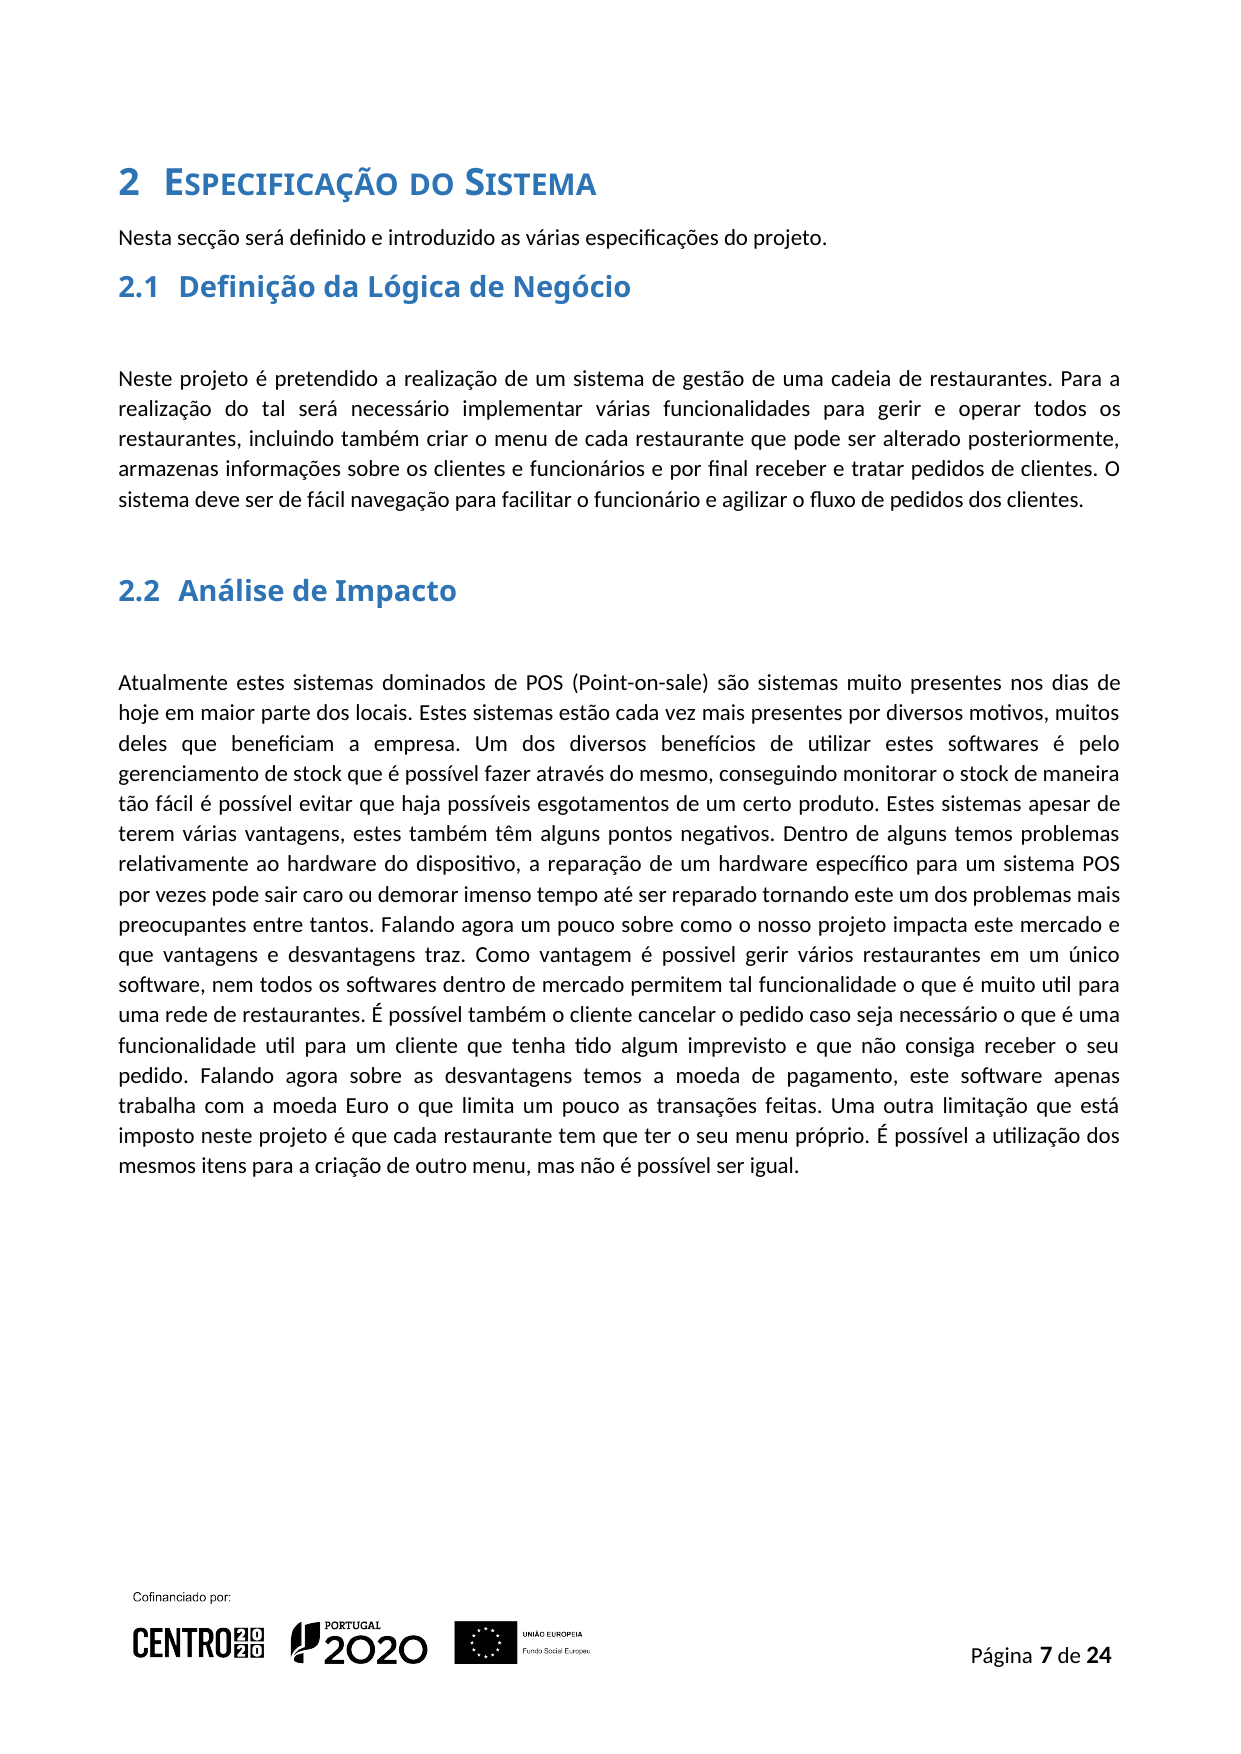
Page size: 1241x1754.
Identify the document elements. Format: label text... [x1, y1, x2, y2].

subtitle Definição da Lógica de Negócio [118, 266, 1122, 306]
text Nesta secção será definido e introduzido as várias especificações do projeto. [118, 223, 1122, 251]
picture [133, 1592, 590, 1664]
text Atualmente estes sistemas dominados de POS (Point-on-sale) são sistemas muito presentes nos dias de hoje em maior parte dos locais. Estes sistemas estão cada vez mais presentes por diversos motivos, muitos deles que beneficiam a empresa. Um dos diversos benefícios de utilizar estes softwares é pelo gerenciamento de stock que é possível fazer através do mesmo, conseguindo monitorar o stock de maneira tão fácil é possível evitar que haja possíveis esgotamentos de um certo produto. Estes sistemas apesar de terem várias vantagens, estes também têm alguns pontos negativos. Dentro de alguns temos problemas relativamente ao hardware do dispositivo, a reparação de um hardware específico para um sistema POS por vezes pode sair caro ou demorar imenso tempo até ser reparado tornando este um dos problemas mais preocupantes entre tantos. Falando agora um pouco sobre como o nosso projeto impacta este mercado e que vantagens e desvantagens traz. Como vantagem é possivel gerir vários restaurantes em um único software, nem todos os softwares dentro de mercado permitem tal funcionalidade o que é muito util para uma rede de restaurantes. É possível também o cliente cancelar o pedido caso seja necessário o que é uma funcionalidade util para um cliente que tenha tido algum imprevisto e que não consiga receber o seu pedido. Falando agora sobre as desvantagens temos a moeda de pagamento, este software apenas trabalha com a moeda Euro o que limita um pouco as transações feitas. Uma outra limitação que está imposto neste projeto é que cada restaurante tem que ter o seu menu próprio. É possível a utilização dos mesmos itens para a criação de outro menu, mas não é possível ser igual. [118, 668, 1122, 1179]
subtitle Especificação do Sistema [118, 156, 1122, 207]
text Neste projeto é pretendido a realização de um sistema de gestão de uma cadeia de restaurantes. Para a realização do tal será necessário implementar várias funcionalidades para gerir e operar todos os restaurantes, incluindo também criar o menu de cada restaurante que pode ser alterado posteriormente, armazenas informações sobre os clientes e funcionários e por final receber e tratar pedidos de clientes. O sistema deve ser de fácil navegação para facilitar o funcionário e agilizar o fluxo de pedidos dos clientes. [118, 364, 1122, 513]
subtitle Análise de Impacto [118, 570, 1122, 610]
